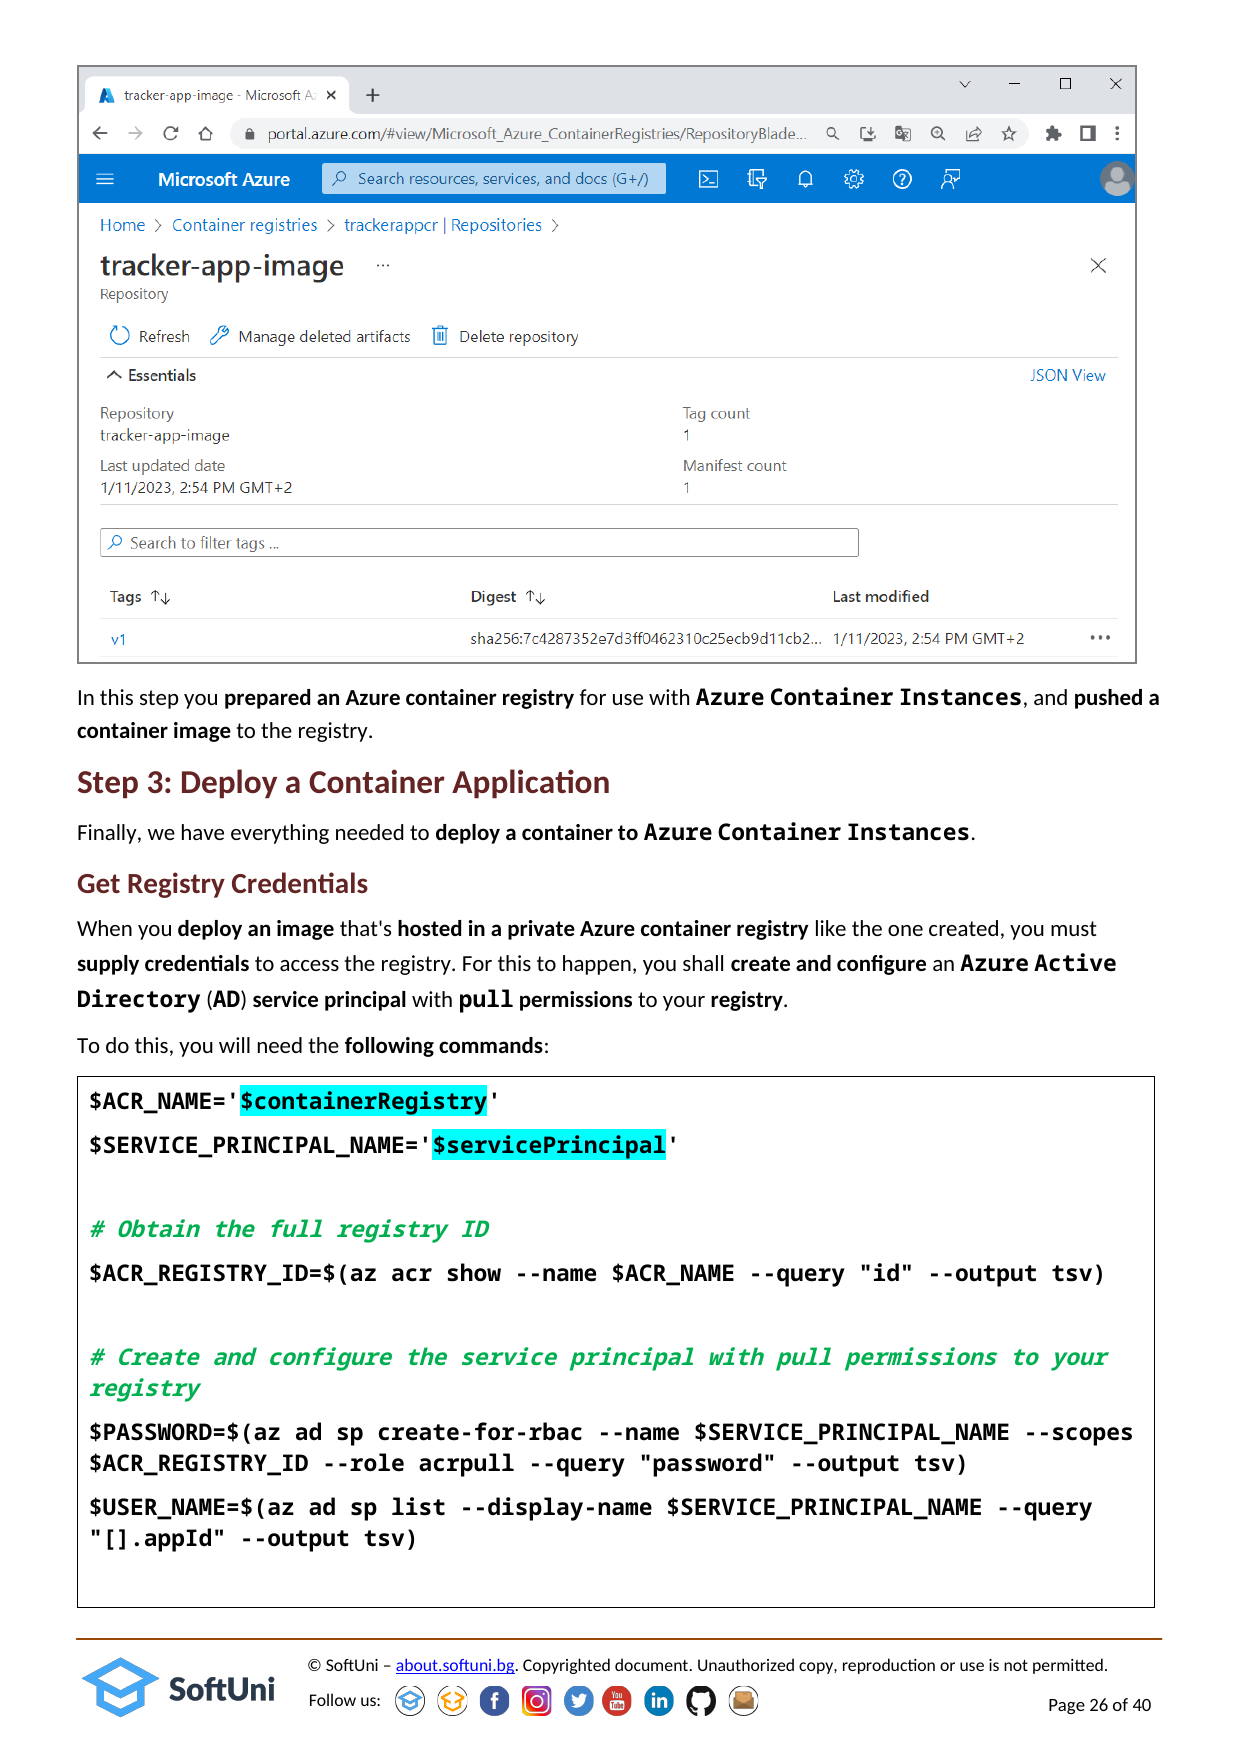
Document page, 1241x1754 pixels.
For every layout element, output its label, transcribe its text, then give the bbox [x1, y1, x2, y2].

picture [437, 1686, 468, 1716]
text When you deploy an image that's hosted in a private Azure container registry like the one created, you must supply credentials to access the registry. For this to happen, you shall create and configure an Azure Active Directory (AD) service principal with pull permissions to your registry. [77, 914, 1163, 1014]
picture [479, 1686, 510, 1716]
picture [686, 1686, 716, 1716]
subtitle Get Registry Credentials [77, 865, 1163, 900]
subtitle Step 3: Deploy a Container Application [77, 761, 1163, 802]
picture [79, 67, 1135, 662]
picture [75, 1651, 281, 1723]
text Finally, we have everything needed to deploy a container to Azure Container Instances. [77, 816, 1163, 847]
picture [602, 1686, 632, 1716]
picture [564, 1686, 594, 1716]
picture [665, 1707, 674, 1716]
picture [395, 1686, 425, 1716]
text In this step you prepared an Azure container registry for use with Azure Container Instances, and pushed a container image to the registry. [77, 681, 1163, 744]
picture [644, 1707, 653, 1716]
picture [728, 1686, 759, 1716]
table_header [78, 1077, 1154, 1607]
picture [667, 1686, 674, 1694]
picture [658, 1698, 667, 1707]
text To do this, you will need the following commands: [77, 1031, 1163, 1059]
picture [644, 1686, 651, 1694]
picture [522, 1686, 552, 1716]
